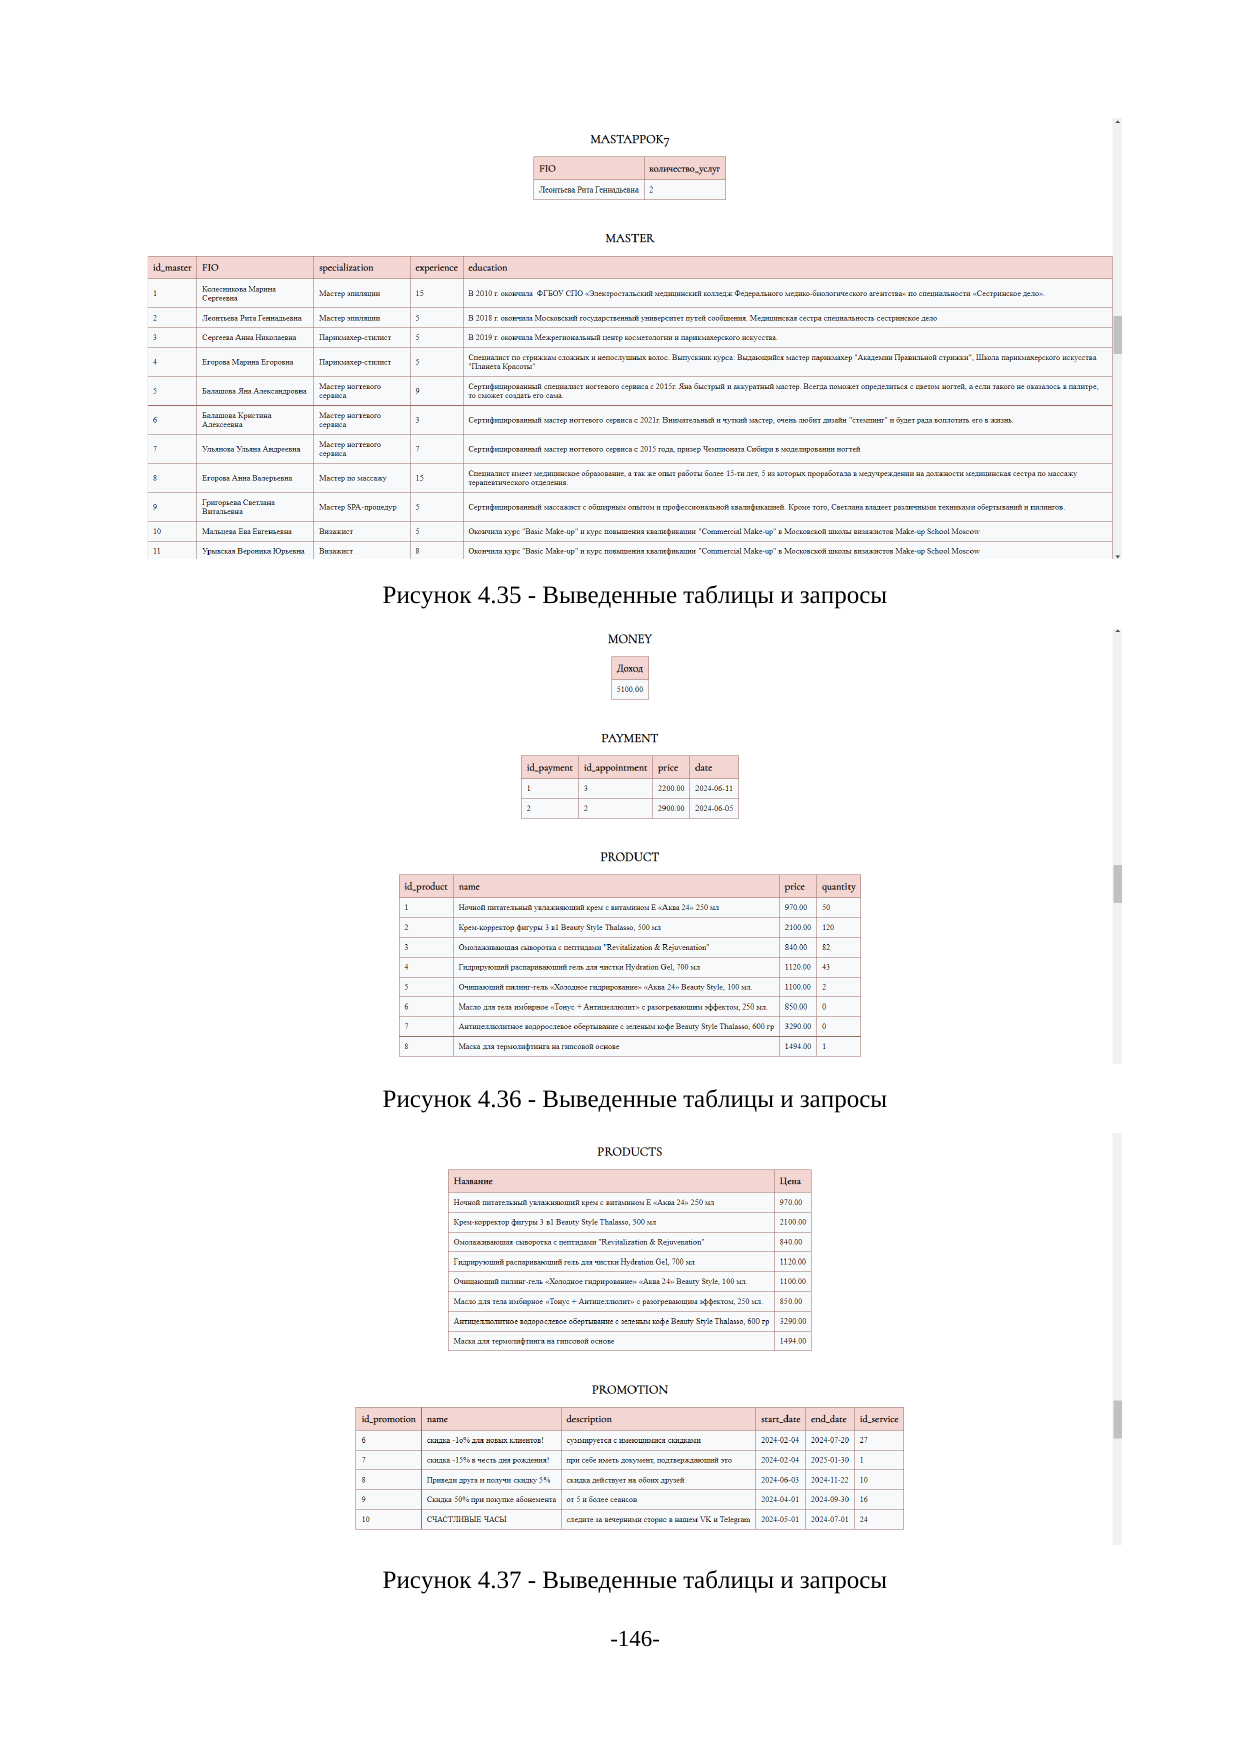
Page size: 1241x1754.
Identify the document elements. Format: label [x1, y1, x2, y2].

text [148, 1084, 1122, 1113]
picture [147, 1133, 1123, 1545]
picture [147, 629, 1123, 1064]
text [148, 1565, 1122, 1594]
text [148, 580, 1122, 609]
picture [147, 118, 1123, 559]
